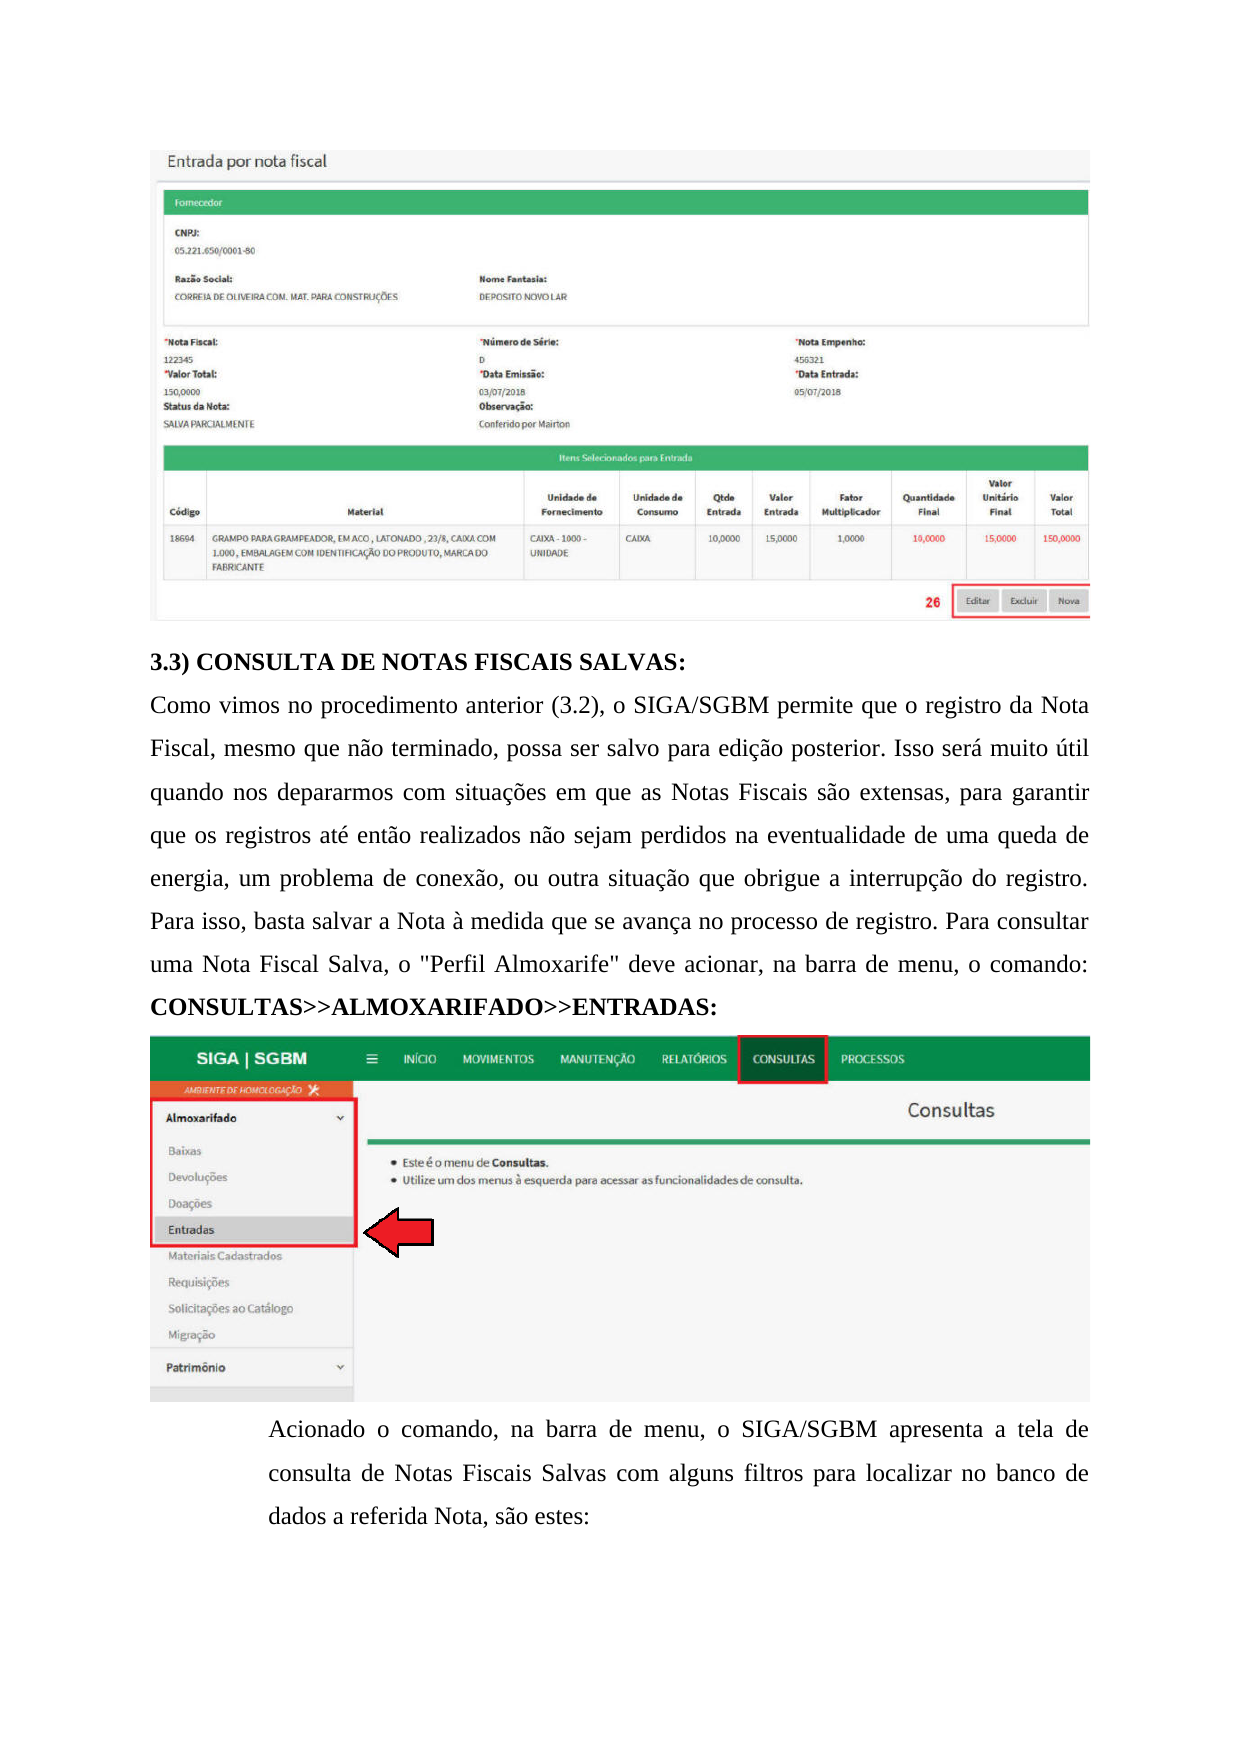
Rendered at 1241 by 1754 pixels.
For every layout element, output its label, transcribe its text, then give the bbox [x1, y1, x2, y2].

text 3.3) CONSULTA DE NOTAS FISCAIS SALVAS: [150, 647, 1090, 676]
text Como vimos no procedimento anterior (3.2), o SIGA/SGBM permite que o registro da Nota Fiscal, mesmo que não terminado, possa ser salvo para edição posterior. Isso será muito útil quando nos depararmos com situações em que as Notas Fiscais são extensas, para garantir que os registros até então realizados não sejam perdidos na eventualidade de uma queda de energia, um problema de conexão, ou outra situação que obrigue a interrupção do registro. Para isso, basta salvar a Nota à medida que se avança no processo de registro. Para consultar uma Nota Fiscal Salva, o "Perfil Almoxarife" deve acionar, na barra de menu, o comando: CONSULTAS>>ALMOXARIFADO>>ENTRADAS: [150, 690, 1090, 1021]
picture [150, 1035, 1091, 1402]
text Acionado o comando, na barra de menu, o SIGA/SGBM apresenta a tela de consulta de Notas Fiscais Salvas com alguns filtros para localizar no banco de dados a referida Nota, são estes: [268, 1414, 1090, 1529]
picture [150, 150, 1091, 621]
